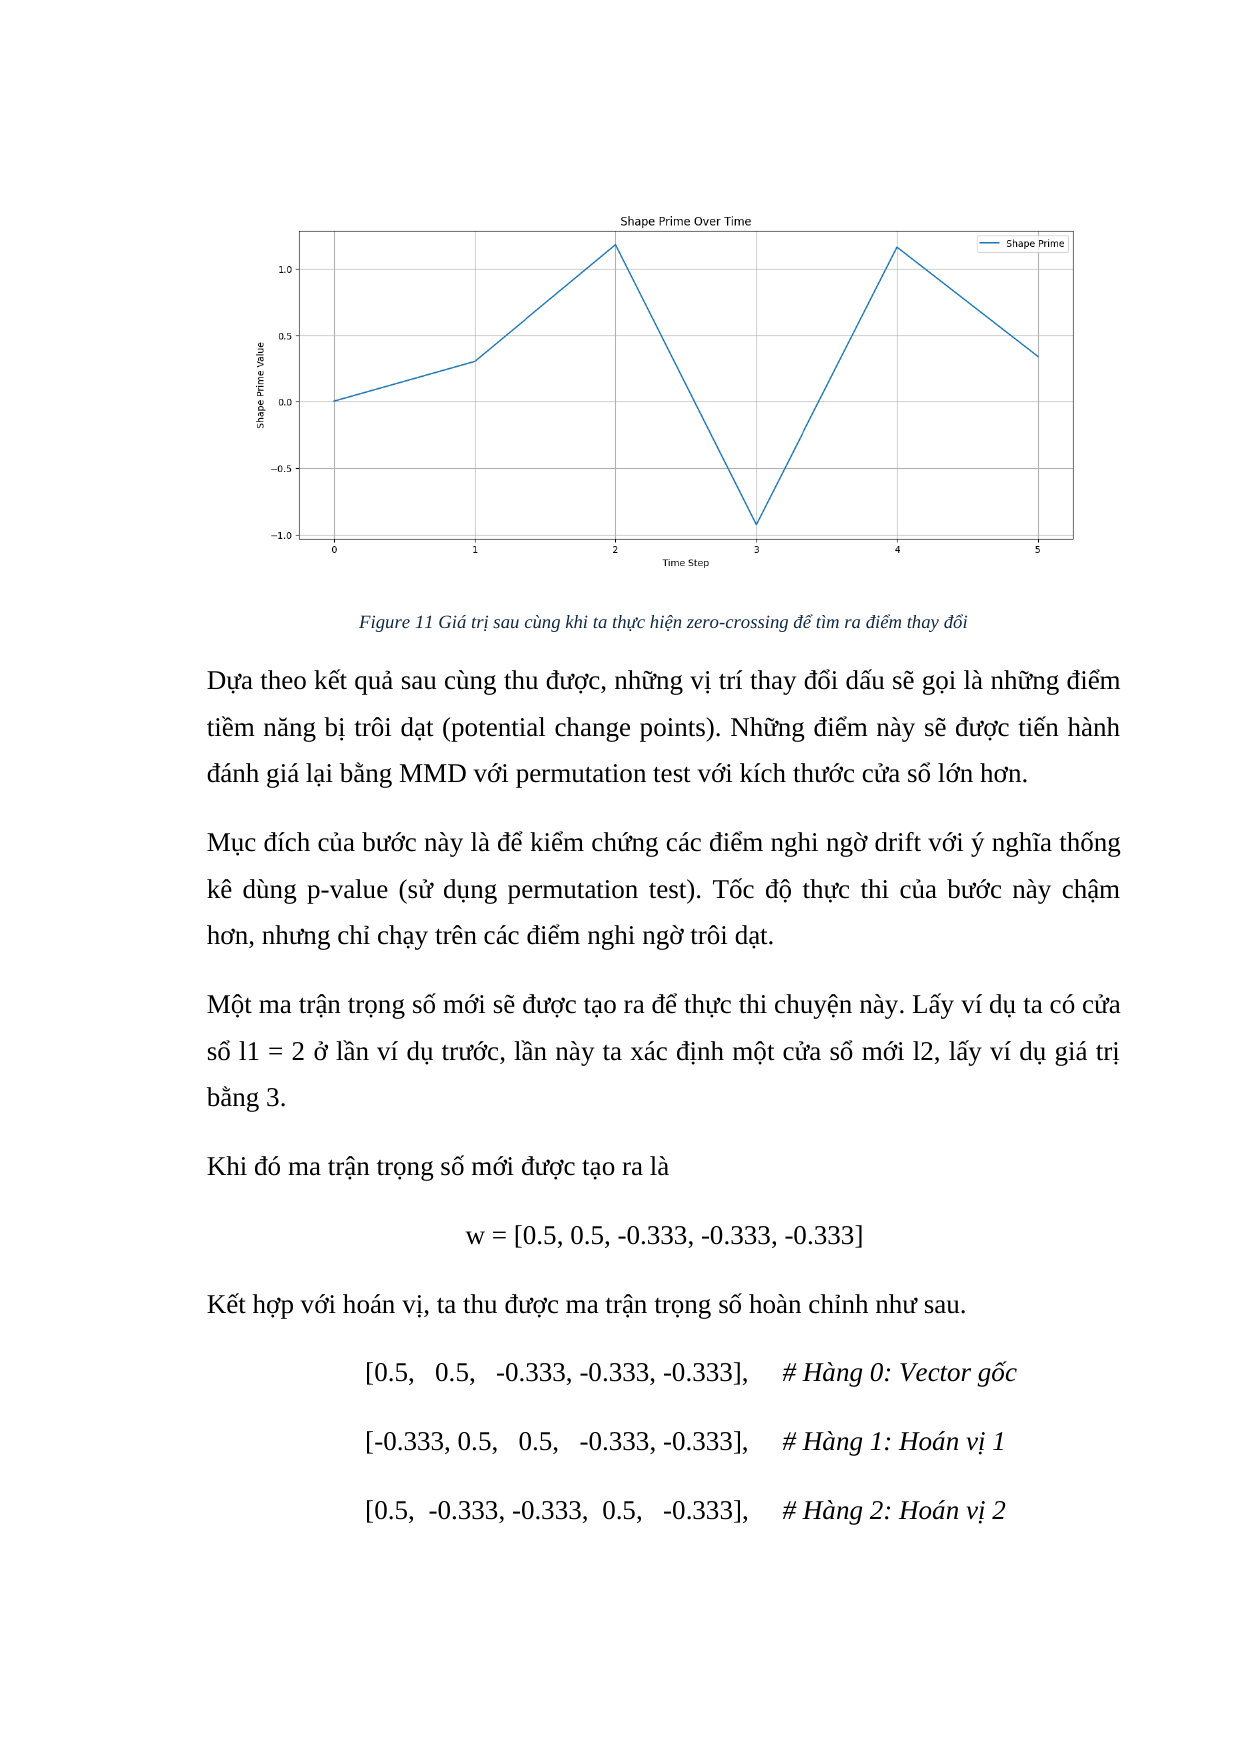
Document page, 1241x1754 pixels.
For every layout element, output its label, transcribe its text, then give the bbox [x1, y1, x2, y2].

text [0.5, -0.333, -0.333, 0.5, -0.333], # Hàng 2: Hoán vị 2 [207, 1494, 1122, 1525]
text [-0.333, 0.5, 0.5, -0.333, -0.333], # Hàng 1: Hoán vị 1 [207, 1425, 1122, 1456]
text Một ma trận trọng số mới sẽ được tạo ra để thực thi chuyện này. Lấy ví dụ ta có cửa sổ l1 = 2 ở lần ví dụ trước, lần này ta xác định một cửa sổ mới l2, lấy ví dụ giá trị bằng 3. [207, 988, 1122, 1113]
text [0.5, 0.5, -0.333, -0.333, -0.333], # Hàng 0: Vector gốc [207, 1357, 1122, 1388]
text Mục đích của bước này là để kiểm chứng các điểm nghi ngờ drift với ý nghĩa thống kê dùng p-value (sử dụng permutation test). Tốc độ thực thi của bước này chậm hơn, nhưng chỉ chạy trên các điểm nghi ngờ trôi dạt. [207, 826, 1122, 951]
picture [250, 209, 1079, 574]
text Figure 11 Giá trị sau cùng khi ta thực hiện zero-crossing để tìm ra điểm thay đổi [207, 611, 1122, 632]
text Khi đó ma trận trọng số mới được tạo ra là [207, 1150, 1122, 1181]
text w = [0.5, 0.5, -0.333, -0.333, -0.333] [207, 1219, 1122, 1250]
text Kết hợp với hoán vị, ta thu được ma trận trọng số hoàn chỉnh như sau. [207, 1288, 1122, 1319]
text Dựa theo kết quả sau cùng thu được, những vị trí thay đổi dấu sẽ gọi là những điểm tiềm năng bị trôi dạt (potential change points). Những điểm này sẽ được tiến hành đánh giá lại bằng MMD với permutation test với kích thước cửa sổ lớn hơn. [207, 664, 1122, 788]
